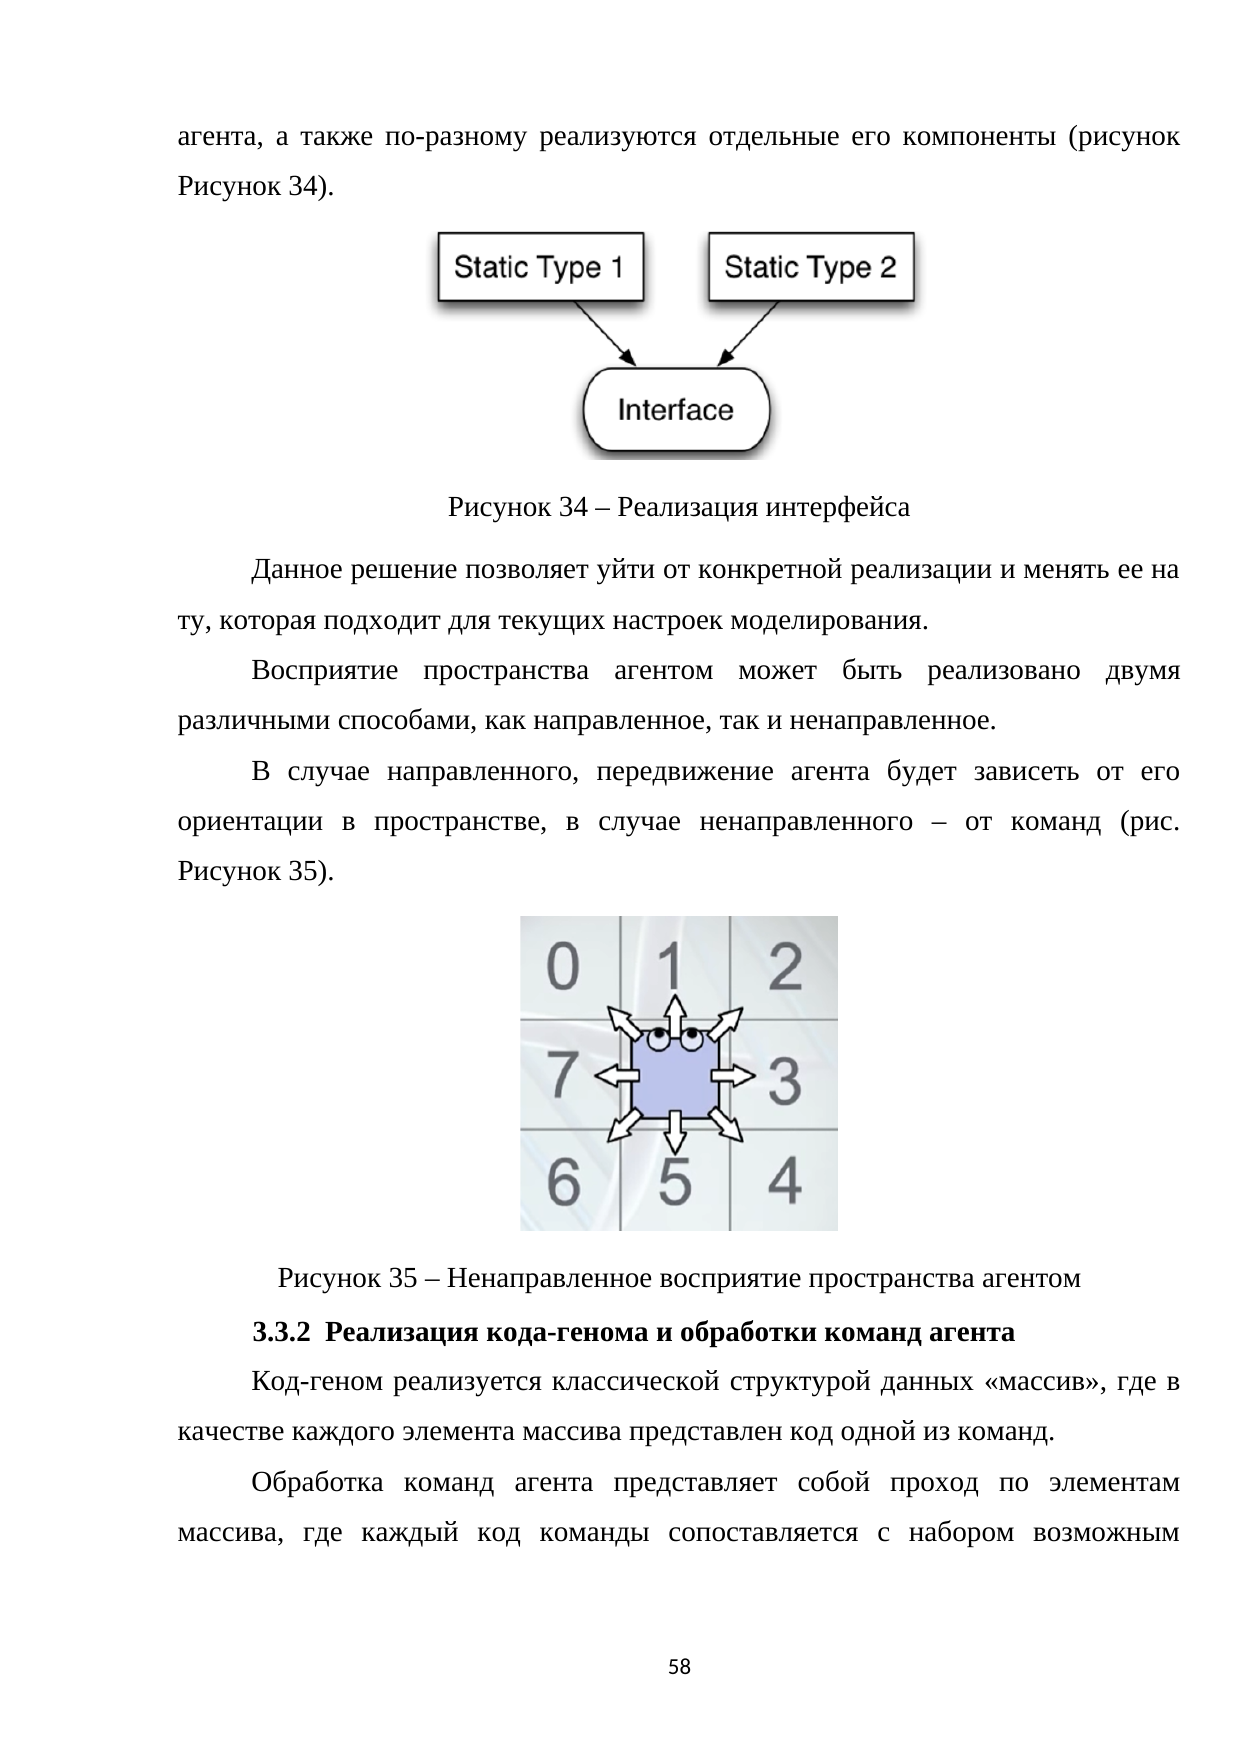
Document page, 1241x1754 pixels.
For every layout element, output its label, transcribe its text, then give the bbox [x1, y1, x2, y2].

subtitle Реализация кода-генома и обработки команд агента [177, 1314, 1181, 1348]
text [177, 1464, 1181, 1547]
text Рисунок 35 – Ненаправленное восприятие пространства агентом [177, 1260, 1181, 1293]
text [177, 118, 1181, 202]
text Восприятие пространства агентом может быть реализовано двумя различными способами, как направленное, так и ненаправленное. [177, 652, 1181, 736]
text Рисунок 34 – Реализация интерфейса [177, 489, 1181, 522]
text В случае направленного, передвижение агента будет зависеть от его ориентации в пространстве, в случае ненаправленного – от команд (рис. 35). [177, 753, 1181, 887]
text Данное решение позволяет уйти от конкретной реализации и менять ее на ту, которая подходит для текущих настроек моделирования. [177, 552, 1181, 635]
picture [520, 916, 838, 1231]
text Код-геном реализуется классической структурой данных «массив», где в качестве каждого элемента массива представлен код одной из команд. [177, 1363, 1181, 1447]
picture [425, 231, 933, 460]
